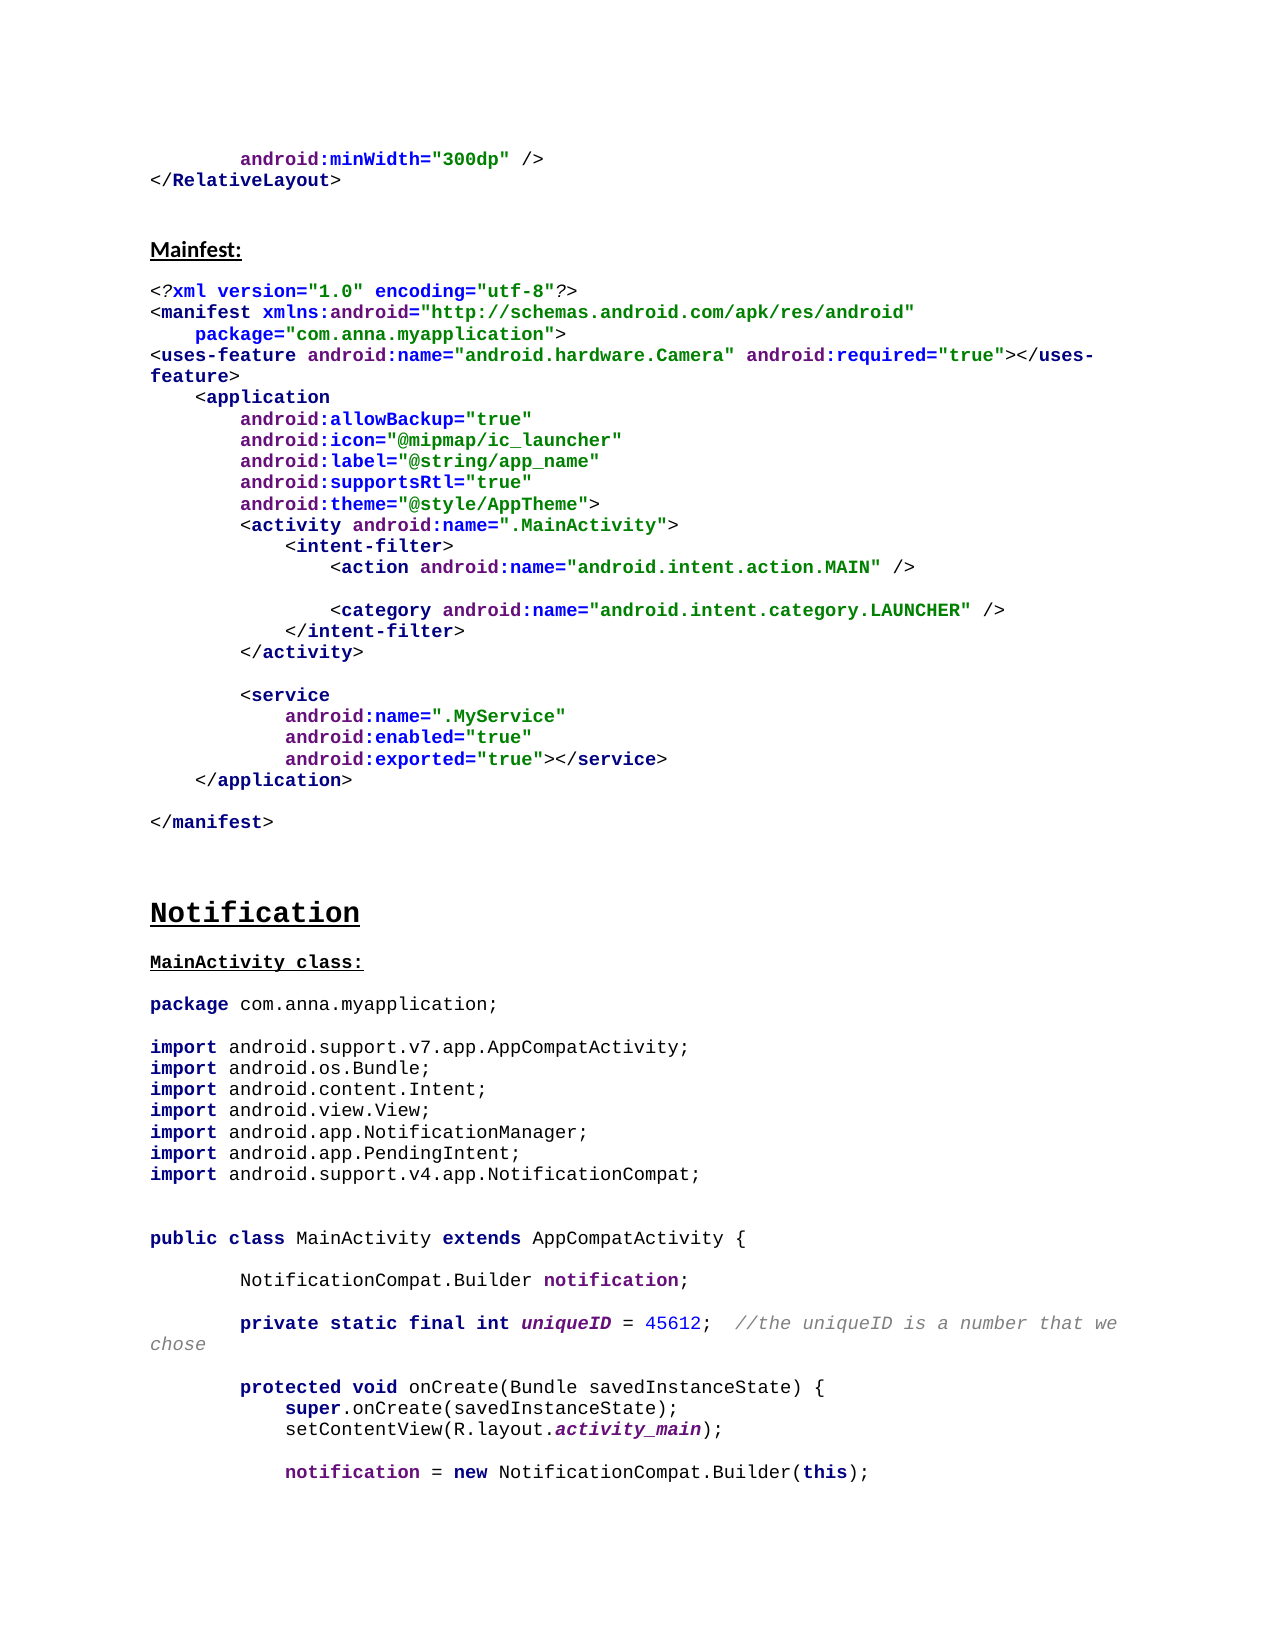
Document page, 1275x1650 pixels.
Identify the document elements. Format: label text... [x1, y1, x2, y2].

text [150, 995, 1125, 1484]
text MainActivity class: [150, 952, 1125, 974]
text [150, 150, 1125, 192]
text Notification [150, 898, 1125, 931]
text Mainfest: [150, 235, 1125, 263]
text <?xml version="1.0" encoding="utf-8"?> <manifest xmlns:android="http://schemas.android.com/apk/res/android" package="com.anna.myapplication"> <uses-feature android:name="android.hardware.Camera" android:required="true"></uses-feature> <application android:allowBackup="true" android:icon="@mipmap/ic_launcher" android:label="@string/app_name" android:supportsRtl="true" android:theme="@style/AppTheme"> <activity android:name=".MainActivity"> <intent-filter> <action android:name="android.intent.action.MAIN" /> <category android:name="android.intent.category.LAUNCHER" /> </intent-filter> </activity> <service android:name=".MyService" android:enabled="true" android:exported="true"></service> </application> </manifest> [150, 282, 1125, 834]
